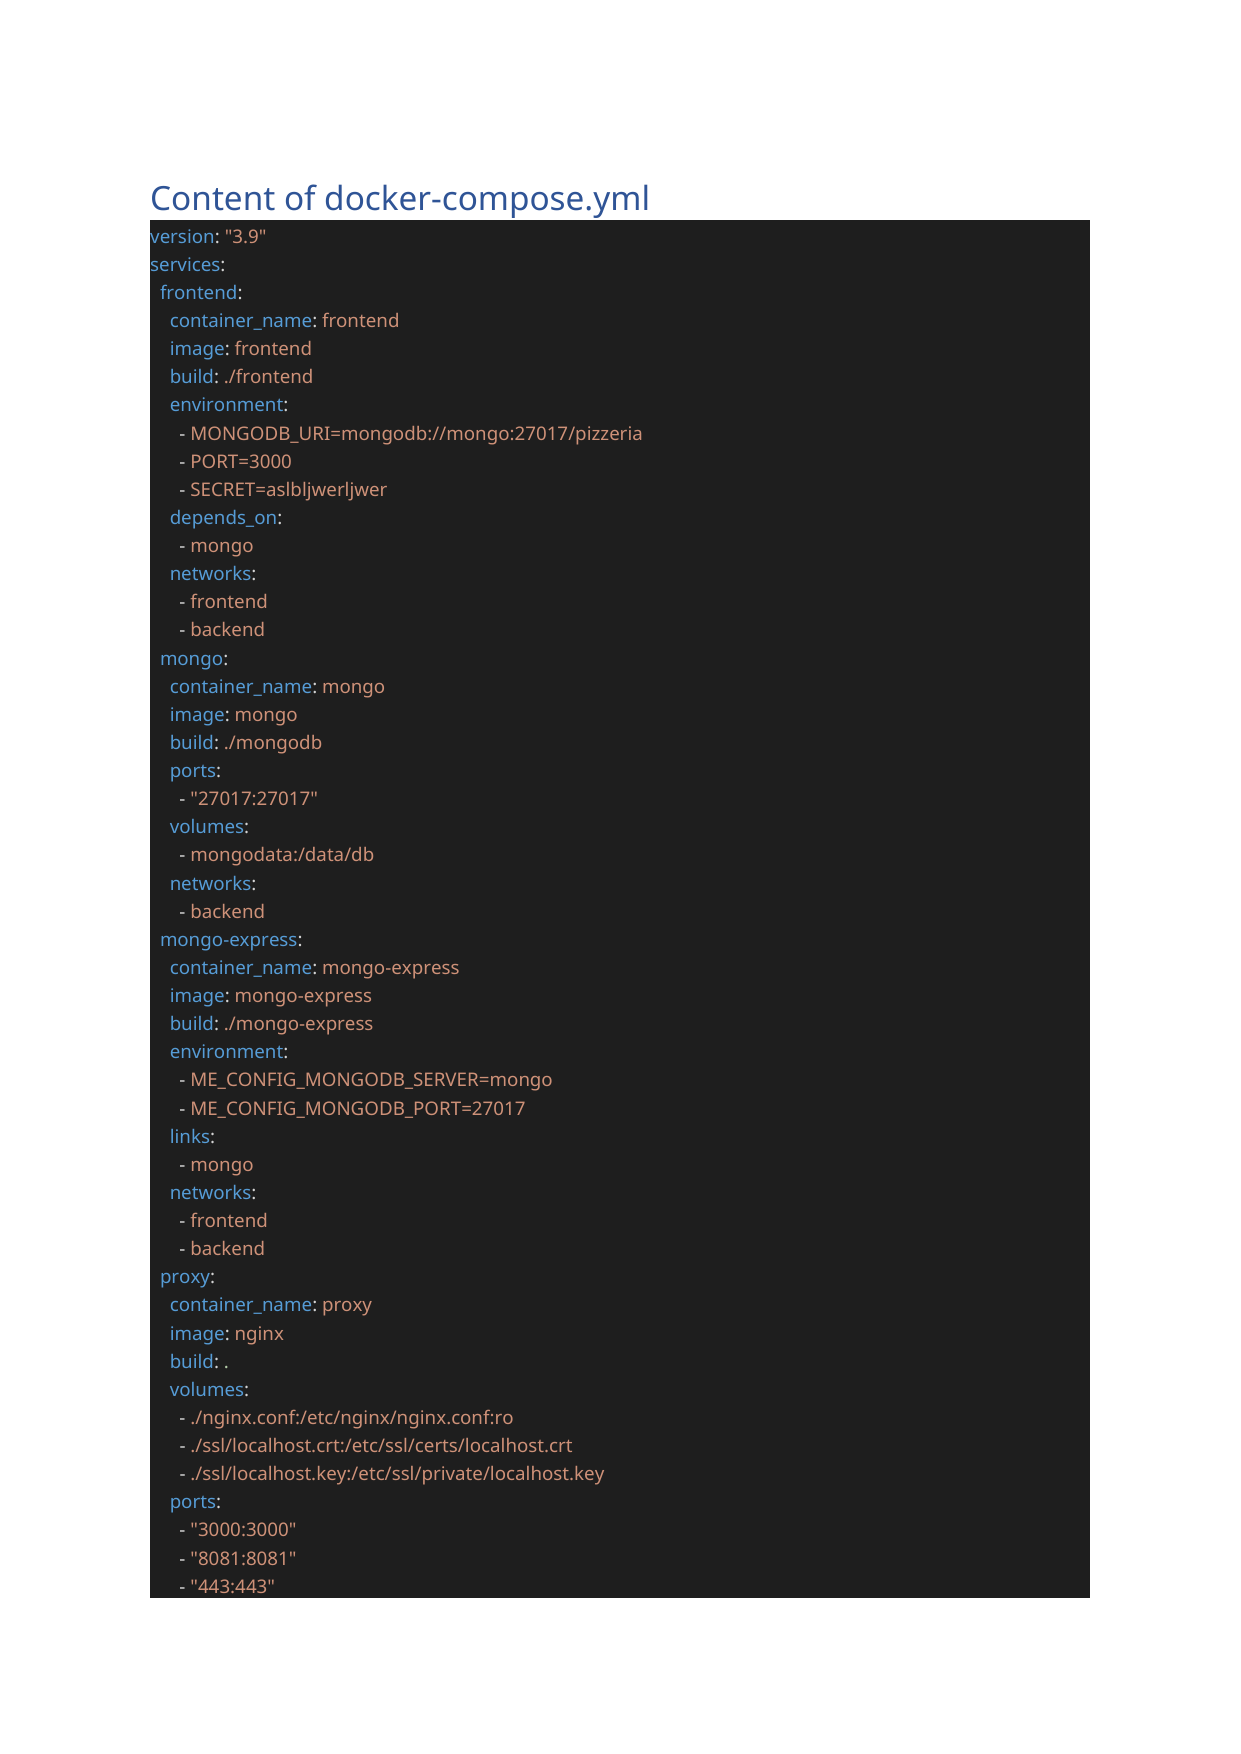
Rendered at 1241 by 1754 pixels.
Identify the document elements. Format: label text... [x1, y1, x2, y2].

text - SECRET=aslbljwerljwer [150, 473, 1090, 502]
text volumes: [150, 811, 1090, 839]
text - ./ssl/localhost.crt:/etc/ssl/certs/localhost.crt [150, 1430, 1090, 1458]
text mongo: [150, 642, 1090, 670]
text networks: [150, 1177, 1090, 1205]
text environment: [150, 1036, 1090, 1064]
text - frontend [150, 1205, 1090, 1233]
text - MONGODB_URI=mongodb://mongo:27017/pizzeria [150, 417, 1090, 445]
text - ./ssl/localhost.key:/etc/ssl/private/localhost.key [150, 1458, 1090, 1486]
text - backend [150, 895, 1090, 923]
text container_name: proxy [150, 1289, 1090, 1317]
text ports: [150, 755, 1090, 783]
text container_name: mongo-express [150, 952, 1090, 980]
text networks: [150, 867, 1090, 895]
text - ME_CONFIG_MONGODB_SERVER=mongo [150, 1064, 1090, 1092]
text image: mongo-express [150, 980, 1090, 1008]
text build: ./mongodb [150, 727, 1090, 755]
text image: mongo [150, 698, 1090, 727]
text image: frontend [150, 333, 1090, 361]
text ports: [150, 1486, 1090, 1514]
text - "8081:8081" [150, 1542, 1090, 1570]
text - "3000:3000" [150, 1514, 1090, 1542]
text container_name: frontend [150, 305, 1090, 333]
text build: ./frontend [150, 361, 1090, 389]
text depends_on: [150, 502, 1090, 530]
text - mongo [150, 1148, 1090, 1177]
text frontend: [150, 277, 1090, 305]
text - PORT=3000 [150, 445, 1090, 473]
text - ./nginx.conf:/etc/nginx/nginx.conf:ro [150, 1402, 1090, 1430]
text - backend [150, 1233, 1090, 1261]
text proxy: [150, 1261, 1090, 1289]
text - "27017:27017" [150, 783, 1090, 811]
text services: [150, 248, 1090, 277]
text build: . [150, 1345, 1090, 1373]
subtitle Content of docker-compose.yml [150, 175, 1090, 220]
text volumes: [150, 1373, 1090, 1402]
text links: [150, 1120, 1090, 1148]
text - ME_CONFIG_MONGODB_PORT=27017 [150, 1092, 1090, 1120]
text version: "3.9" [150, 220, 1090, 248]
text - "443:443" [150, 1570, 1090, 1598]
text mongo-express: [150, 923, 1090, 952]
text image: nginx [150, 1317, 1090, 1345]
text container_name: mongo [150, 670, 1090, 698]
text - mongodata:/data/db [150, 839, 1090, 867]
text - backend [150, 614, 1090, 642]
text - frontend [150, 586, 1090, 614]
text - mongo [150, 530, 1090, 558]
text networks: [150, 558, 1090, 586]
text build: ./mongo-express [150, 1008, 1090, 1036]
text environment: [150, 389, 1090, 417]
